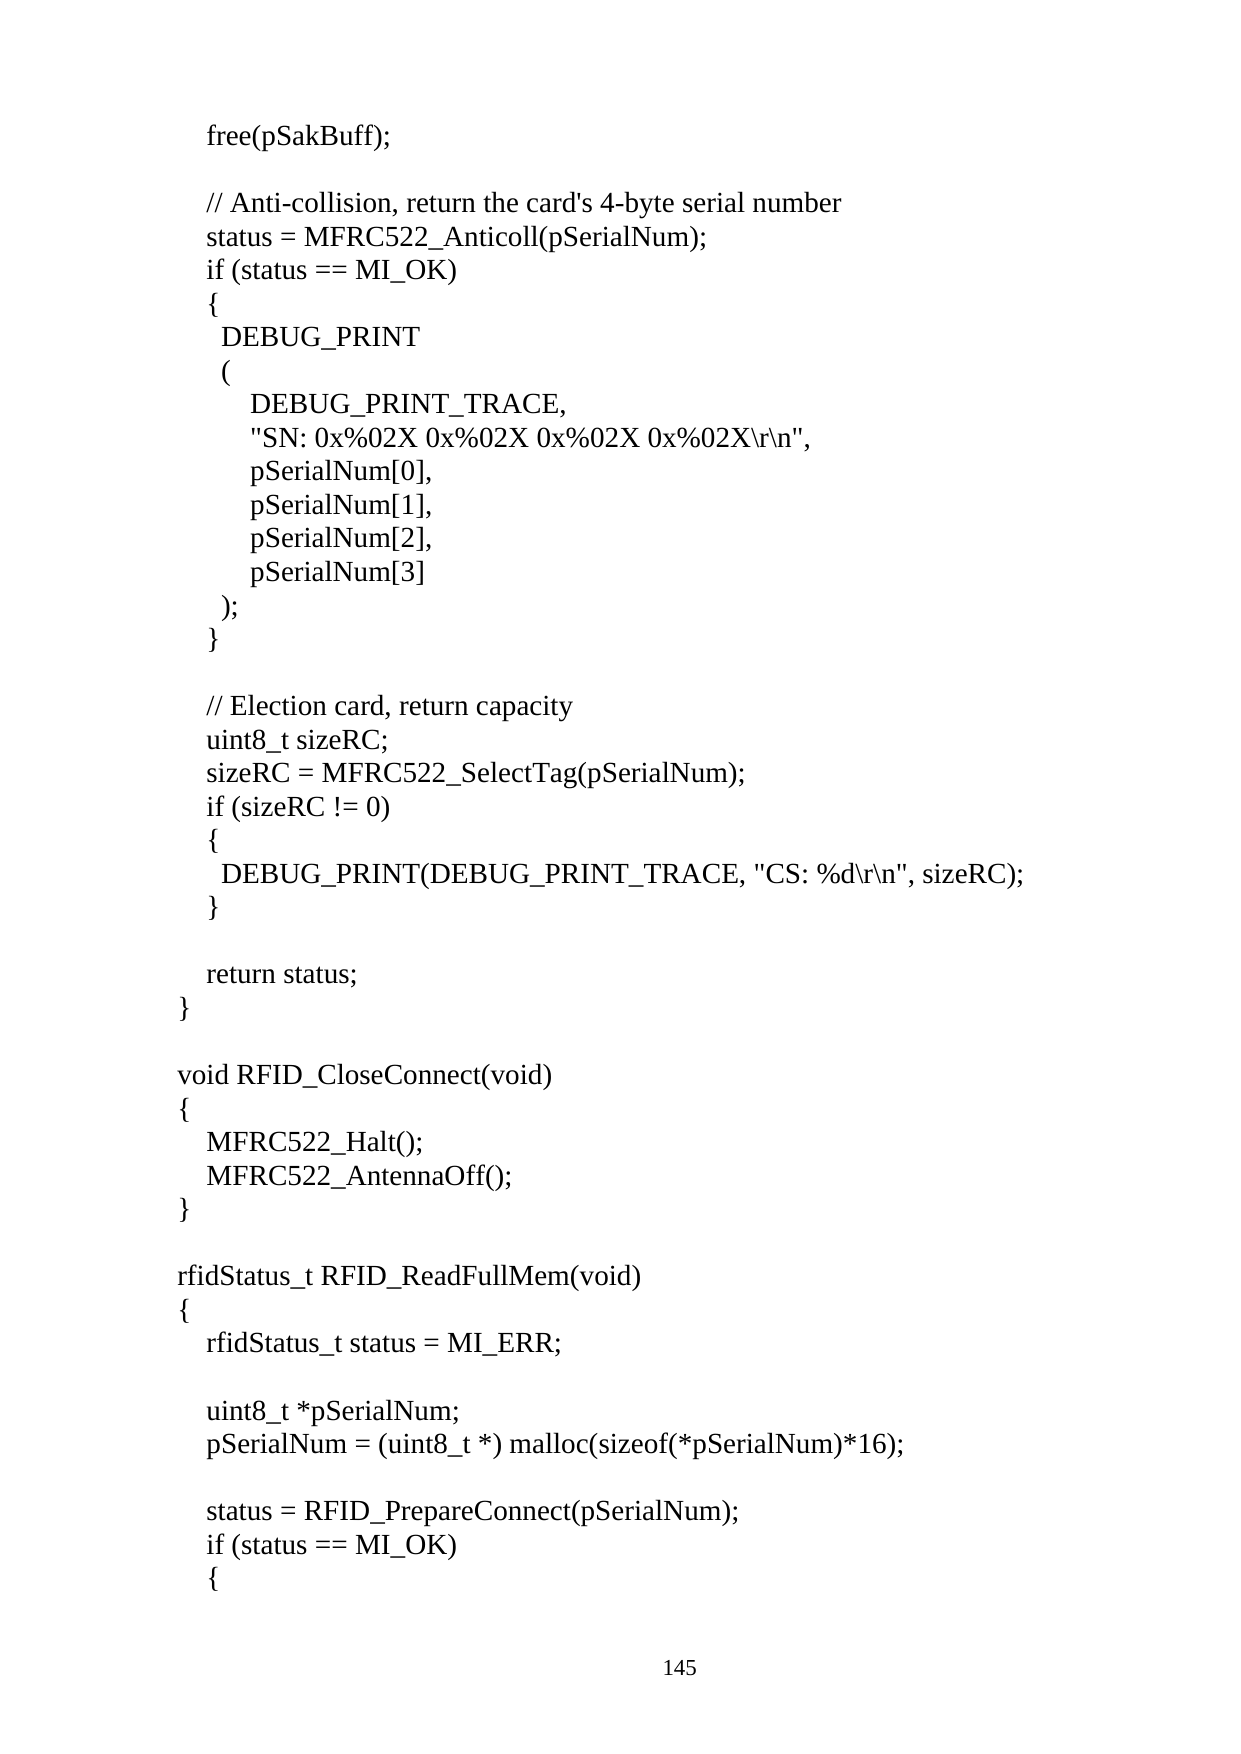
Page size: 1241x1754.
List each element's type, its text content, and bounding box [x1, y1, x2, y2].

text pSerialNum[1], [177, 487, 1182, 521]
text DEBUG_PRINT_TRACE, [177, 386, 1182, 420]
text ); [177, 588, 1182, 621]
text { [177, 1560, 1182, 1594]
text pSerialNum[2], [177, 521, 1182, 554]
text rfidStatus_t status = MI_ERR; [177, 1326, 1182, 1359]
text { [177, 822, 1182, 856]
text { [177, 1292, 1182, 1326]
text MFRC522_Halt(); [177, 1124, 1182, 1158]
text } [177, 621, 1182, 655]
text sizeRC = MFRC522_SelectTag(pSerialNum); [177, 755, 1182, 789]
text MFRC522_AntennaOff(); [177, 1158, 1182, 1191]
text DEBUG_PRINT(DEBUG_PRINT_TRACE, "CS: %d\r\n", sizeRC); [177, 856, 1182, 889]
text void RFID_CloseConnect(void) [177, 1057, 1182, 1091]
text pSerialNum[0], [177, 453, 1182, 487]
text status = RFID_PrepareConnect(pSerialNum); [177, 1493, 1182, 1527]
text uint8_t sizeRC; [177, 722, 1182, 755]
text { [177, 1091, 1182, 1124]
text { [177, 286, 1182, 319]
text free(pSakBuff); [177, 118, 1182, 152]
text rfidStatus_t RFID_ReadFullMem(void) [177, 1258, 1182, 1292]
text pSerialNum = (uint8_t *) malloc(sizeof(*pSerialNum)*16); [177, 1426, 1182, 1460]
text "SN: 0x%02X 0x%02X 0x%02X 0x%02X\r\n", [177, 420, 1182, 453]
text // Anti-collision, return the card's 4-byte serial number [177, 185, 1182, 219]
text } [177, 889, 1182, 923]
text if (status == MI_OK) [177, 252, 1182, 286]
text uint8_t *pSerialNum; [177, 1393, 1182, 1426]
text return status; [177, 957, 1182, 990]
text } [177, 1191, 1182, 1225]
text pSerialNum[3] [177, 554, 1182, 588]
text if (status == MI_OK) [177, 1527, 1182, 1560]
text status = MFRC522_Anticoll(pSerialNum); [177, 219, 1182, 252]
text } [177, 990, 1182, 1024]
text ( [177, 353, 1182, 386]
text if (sizeRC != 0) [177, 789, 1182, 822]
text DEBUG_PRINT [177, 319, 1182, 353]
text // Election card, return capacity [177, 688, 1182, 722]
